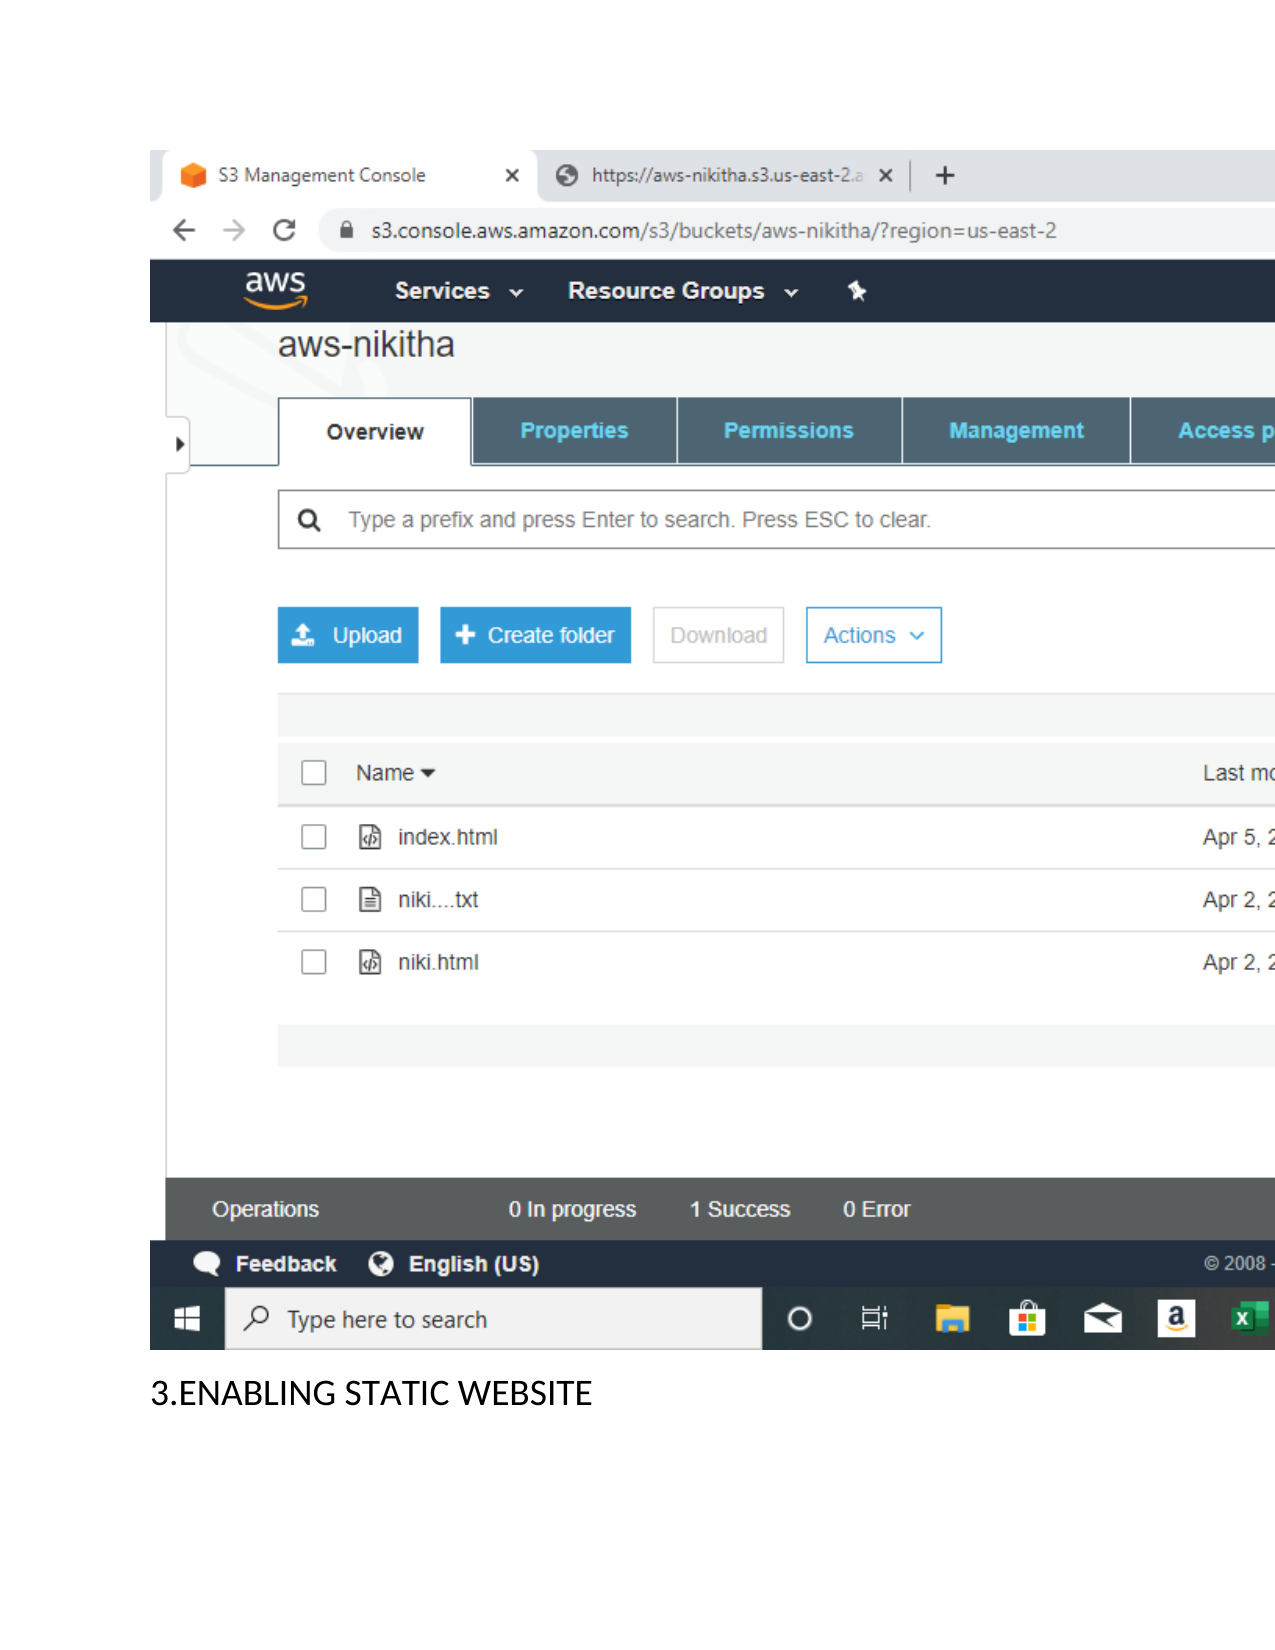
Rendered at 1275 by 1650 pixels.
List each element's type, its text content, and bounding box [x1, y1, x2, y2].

text 3.ENABLING STATIC WEBSITE [150, 1369, 1125, 1415]
picture [150, 150, 1275, 1350]
